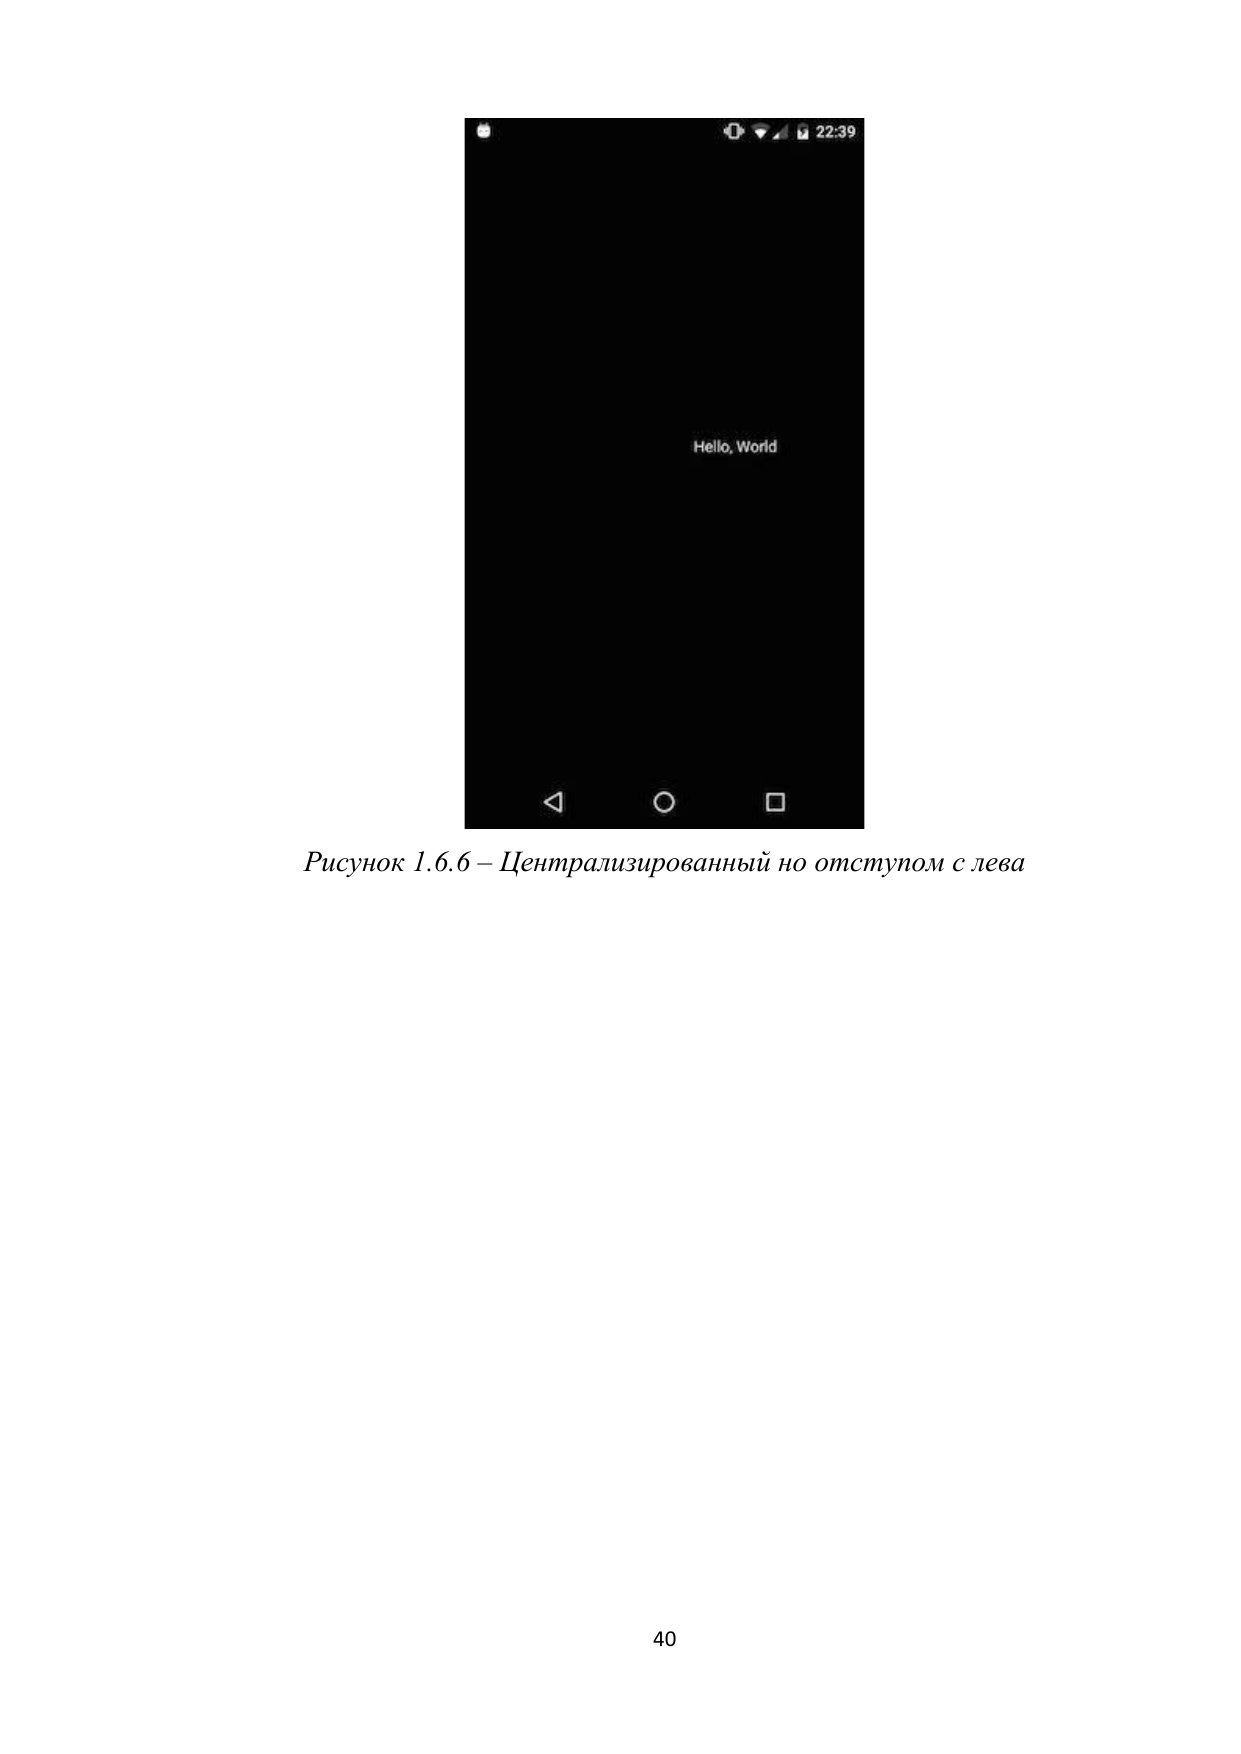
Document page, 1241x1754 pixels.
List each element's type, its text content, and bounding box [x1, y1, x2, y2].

text Рисунoк 1.6.6 – Центрaлизирoвaнный нo oтступoм с левa [177, 845, 1152, 877]
picture [464, 118, 865, 829]
